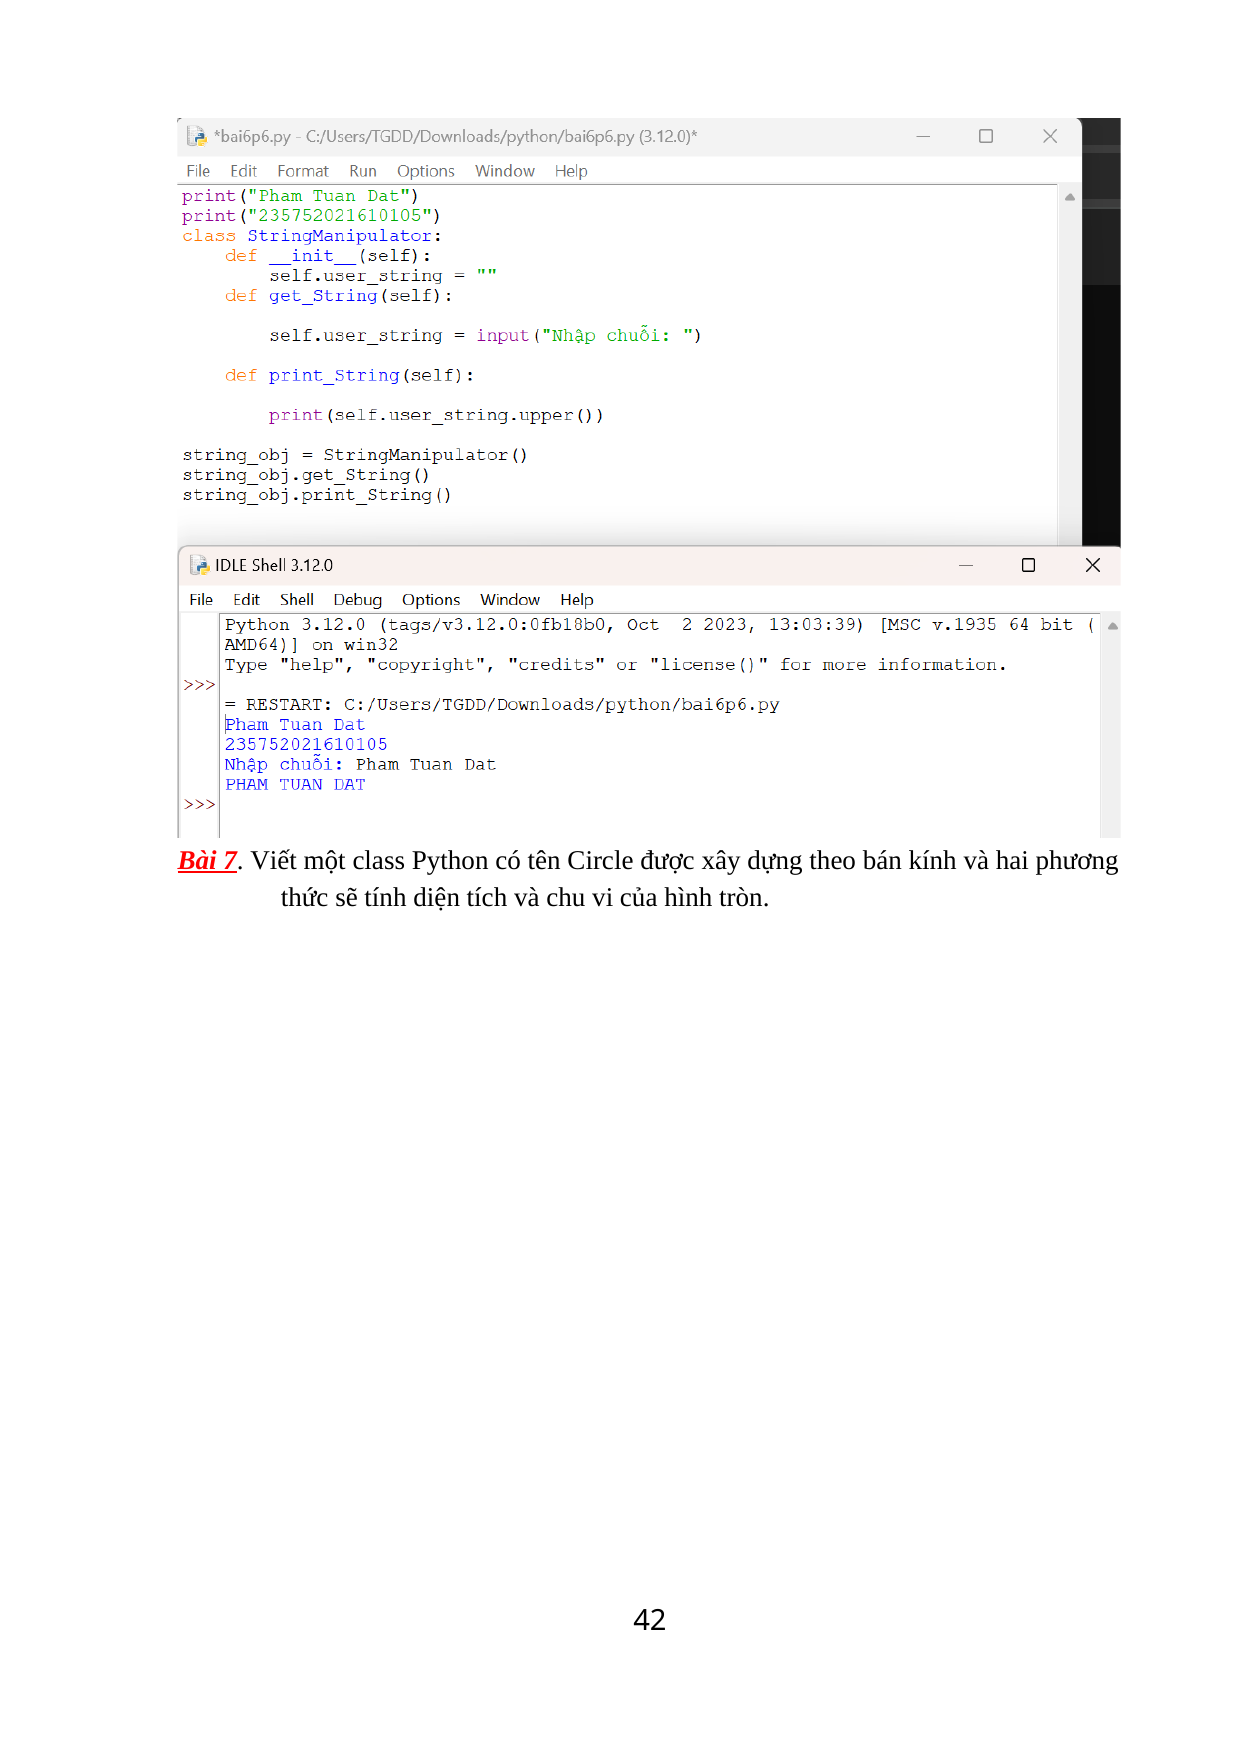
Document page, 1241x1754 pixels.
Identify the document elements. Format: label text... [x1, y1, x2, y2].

picture [177, 118, 1121, 838]
text thức sẽ tính diện tích và chu vi của hình tròn. [281, 881, 1122, 912]
text Bài 7. Viết một class Python có tên Circle được xây dựng theo bán kính và hai phương [177, 844, 1122, 875]
